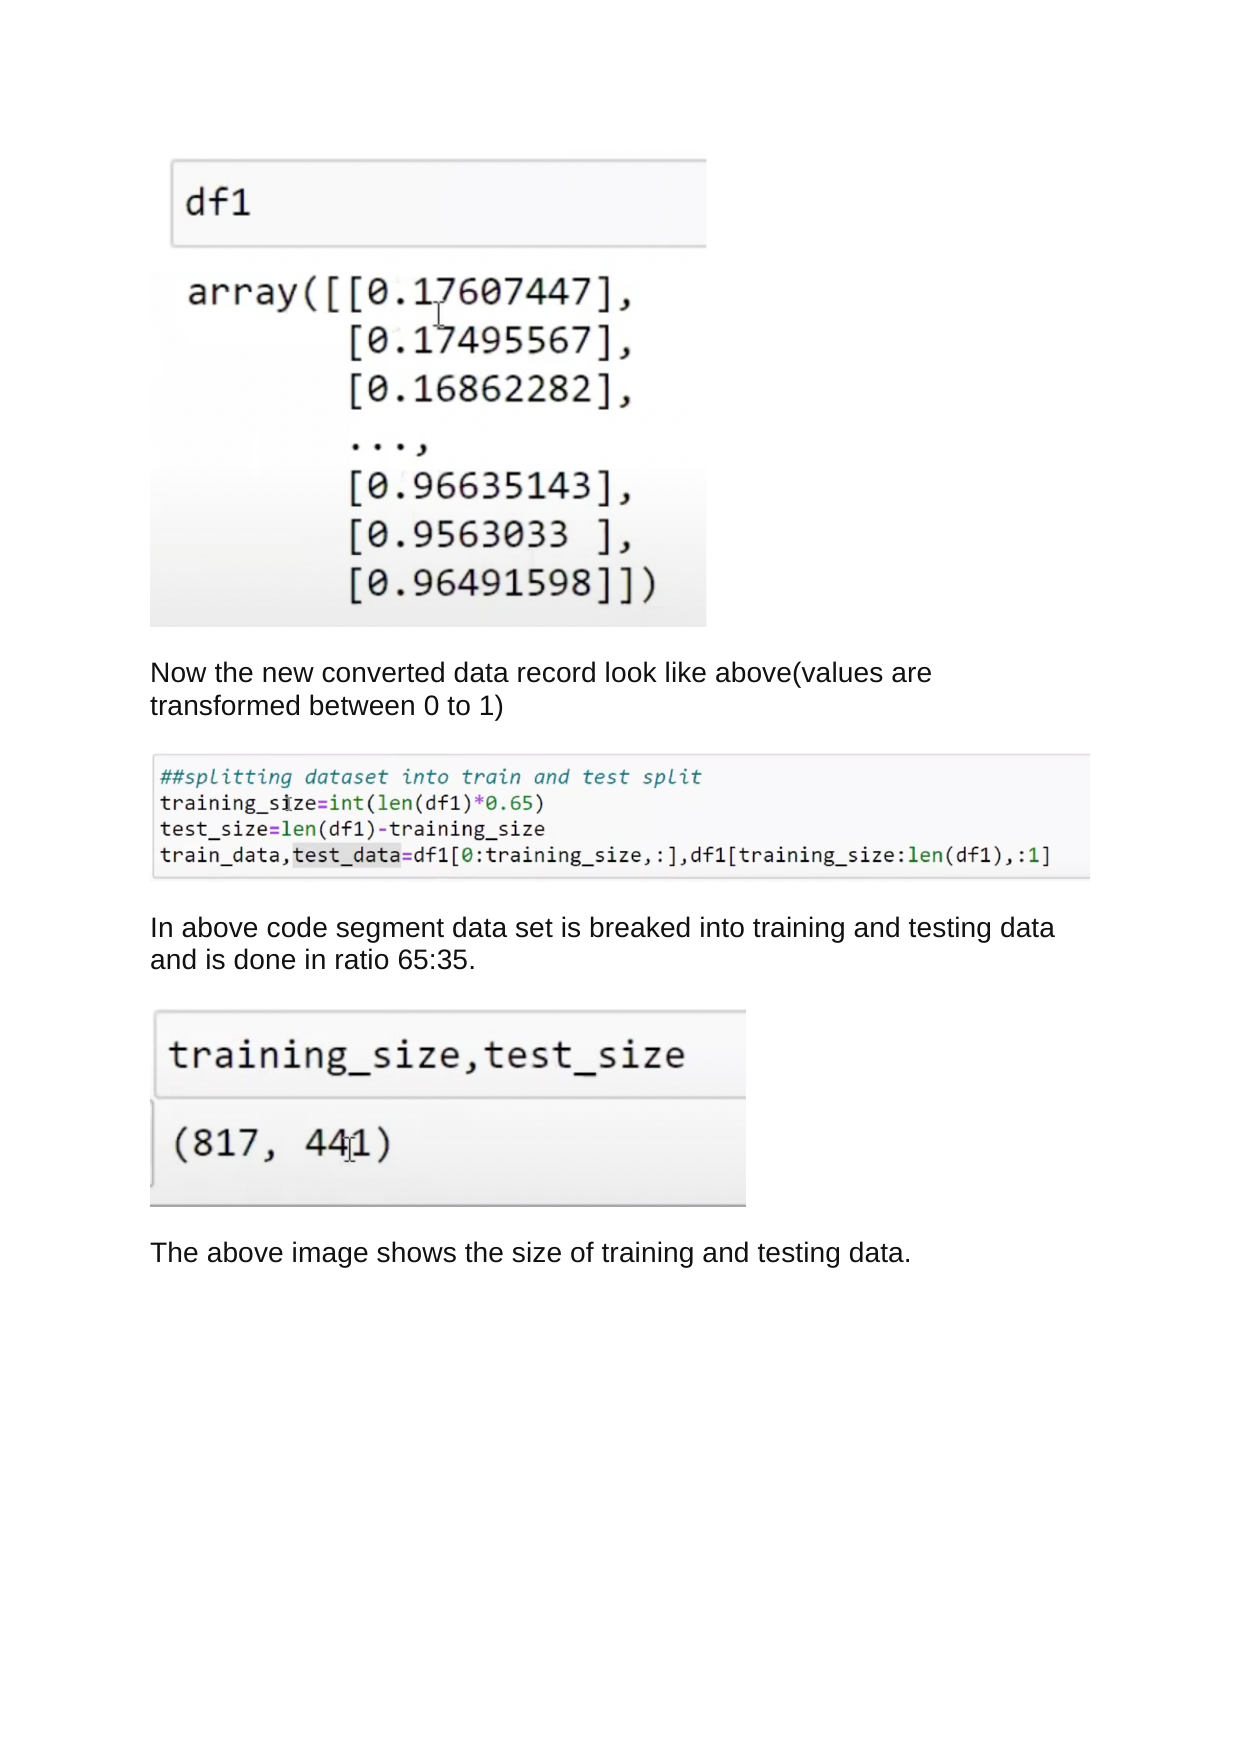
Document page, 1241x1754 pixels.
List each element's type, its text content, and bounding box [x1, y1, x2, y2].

picture [150, 1004, 746, 1207]
text In above code segment data set is breaked into training and testing data and is done in ratio 65:35. [150, 911, 1090, 975]
text The above image shows the size of training and testing data. [150, 1236, 1090, 1268]
picture [150, 150, 707, 627]
picture [150, 750, 1091, 882]
text Now the new converted data record look like above(values are transformed between 0 to 1) [150, 656, 1090, 721]
